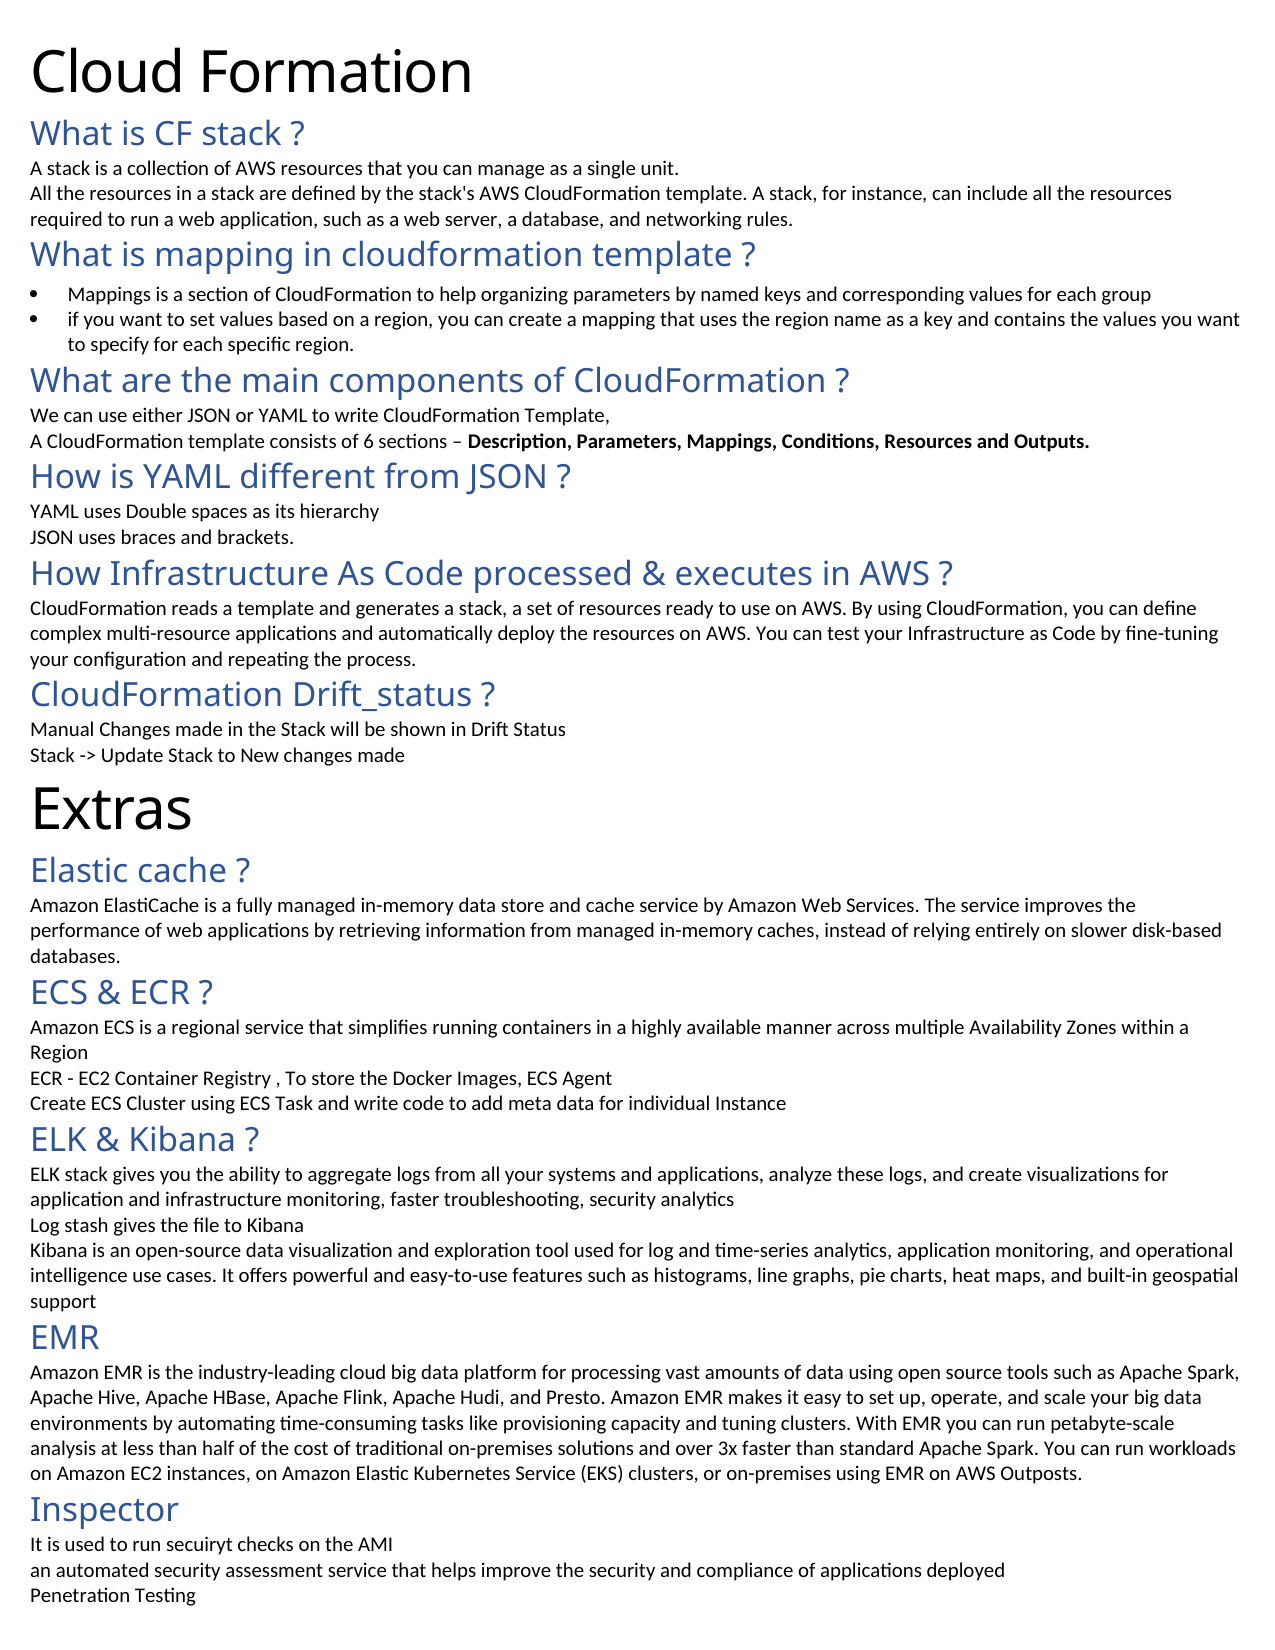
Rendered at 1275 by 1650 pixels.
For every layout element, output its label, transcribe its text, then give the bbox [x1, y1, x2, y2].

text Kibana is an open-source data visualization and exploration tool used for log and time-series analytics, application monitoring, and operational intelligence use cases. It offers powerful and easy-to-use features such as histograms, line graphs, pie charts, heat maps, and built-in geospatial support [30, 1237, 1245, 1313]
text YAML uses Double spaces as its hierarchy [30, 499, 1245, 524]
subtitle What are the main components of CloudFormation ? [30, 357, 1245, 402]
text Penetration Testing [30, 1582, 1245, 1608]
text We can use either JSON or YAML to write CloudFormation Template, [30, 402, 1245, 428]
text ECR - EC2 Container Registry , To store the Docker Images, ECS Agent [30, 1065, 1245, 1090]
text Amazon ECS is a regional service that simplifies running containers in a highly available manner across multiple Availability Zones within a Region [30, 1014, 1245, 1065]
subtitle EMR [30, 1313, 1245, 1359]
text Amazon EMR is the industry-leading cloud big data platform for processing vast amounts of data using open source tools such as Apache Spark, Apache Hive, Apache HBase, Apache Flink, Apache Hudi, and Presto. Amazon EMR makes it easy to set up, operate, and scale your big data environments by automating time-consuming tasks like provisioning capacity and tuning clusters. With EMR you can run petabyte-scale analysis at less than half of the cost of traditional on-premises solutions and over 3x faster than standard Apache Spark. You can run workloads on Amazon EC2 instances, on Amazon Elastic Kubernetes Service (EKS) clusters, or on-premises using EMR on AWS Outposts. [30, 1359, 1245, 1486]
text an automated security assessment service that helps improve the security and compliance of applications deployed [30, 1557, 1245, 1582]
subtitle ELK & Kibana ? [30, 1116, 1245, 1161]
text Create ECS Cluster using ECS Task and write code to add meta data for individual Instance [30, 1090, 1245, 1116]
title Cloud Formation [30, 30, 1245, 109]
text Log stash gives the file to Kibana [30, 1212, 1245, 1237]
text It is used to run secuiryt checks on the AMI [30, 1531, 1245, 1557]
subtitle What is mapping in cloudformation template ? [30, 231, 1245, 277]
text A CloudFormation template consists of 6 sections – Description, Parameters, Mappings, Conditions, Resources and Outputs. [30, 428, 1245, 453]
text Manual Changes made in the Stack will be shown in Drift Status [30, 717, 1245, 742]
subtitle CloudFormation Drift_status ? [30, 671, 1245, 717]
text Stack -> Update Stack to New changes made [30, 742, 1245, 767]
text A stack is a collection of AWS resources that you can manage as a single unit. [30, 155, 1245, 180]
subtitle How Infrastructure As Code processed & executes in AWS ? [30, 549, 1245, 595]
text ELK stack gives you the ability to aggregate logs from all your systems and applications, analyze these logs, and create visualizations for application and infrastructure monitoring, faster troubleshooting, security analytics [30, 1161, 1245, 1212]
title Extras [30, 767, 1245, 847]
text JSON uses braces and brackets. [30, 524, 1245, 549]
text Amazon ElastiCache is a fully managed in-memory data store and cache service by Amazon Web Services. The service improves the performance of web applications by retrieving information from managed in-memory caches, instead of relying entirely on slower disk-based databases. [30, 892, 1245, 968]
subtitle What is CF stack ? [30, 109, 1245, 155]
subtitle Inspector [30, 1486, 1245, 1531]
text CloudFormation reads a template and generates a stack, a set of resources ready to use on AWS. By using CloudFormation, you can define complex multi-resource applications and automatically deploy the resources on AWS. You can test your Infrastructure as Code by fine-tuning your configuration and repeating the process. [30, 595, 1245, 671]
list if you want to set values based on a region, you can create a mapping that uses the region name as a key and contains the values you want to specify for each specific region. [30, 306, 1245, 357]
subtitle ECS & ECR ? [30, 968, 1245, 1014]
text All the resources in a stack are defined by the stack's AWS CloudFormation template. A stack, for instance, can include all the resources required to run a web application, such as a web server, a database, and networking rules. [30, 180, 1245, 231]
subtitle How is YAML different from JSON ? [30, 453, 1245, 499]
subtitle Elastic cache ? [30, 847, 1245, 892]
list Mappings is a section of CloudFormation to help organizing parameters by named keys and corresponding values for each group [30, 281, 1245, 306]
